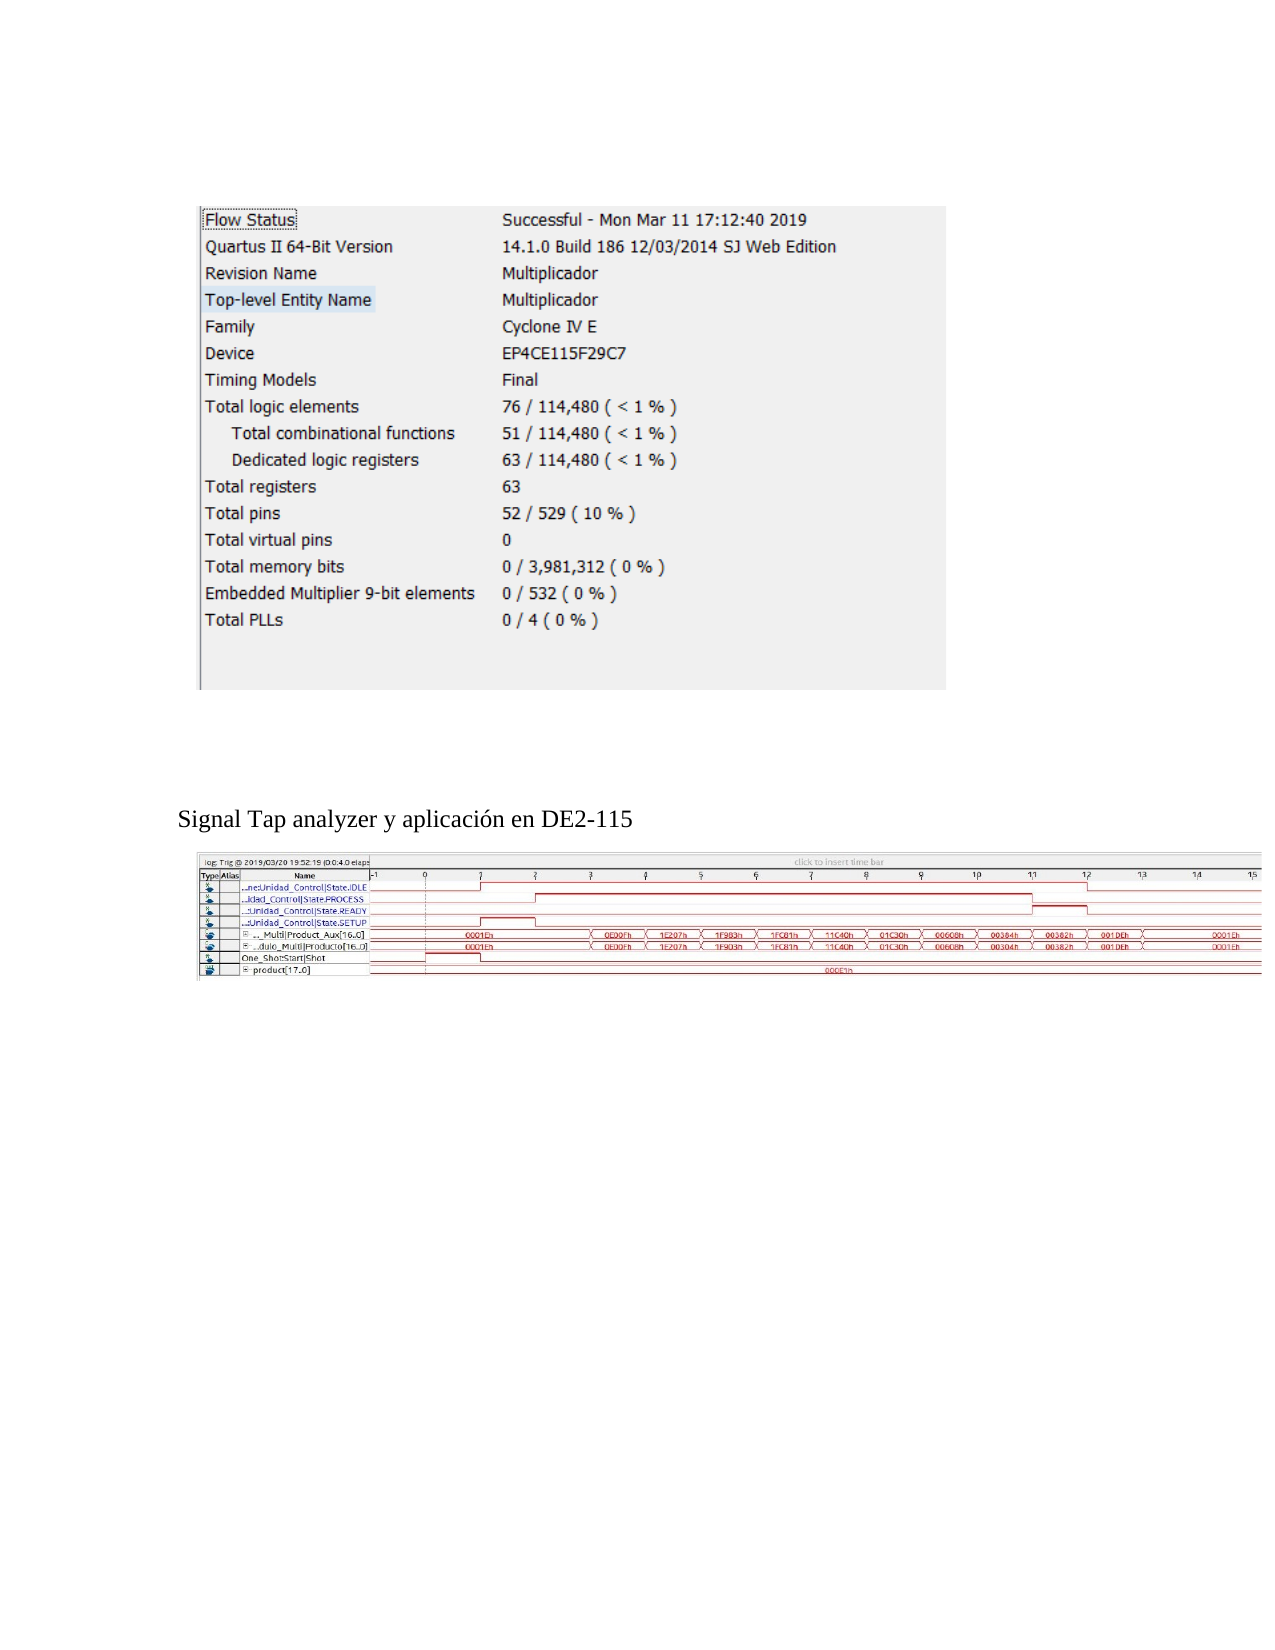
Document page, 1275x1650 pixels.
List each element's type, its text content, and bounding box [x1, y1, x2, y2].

text Signal Tap analyzer y aplicación en DE2-115 [177, 804, 1098, 833]
